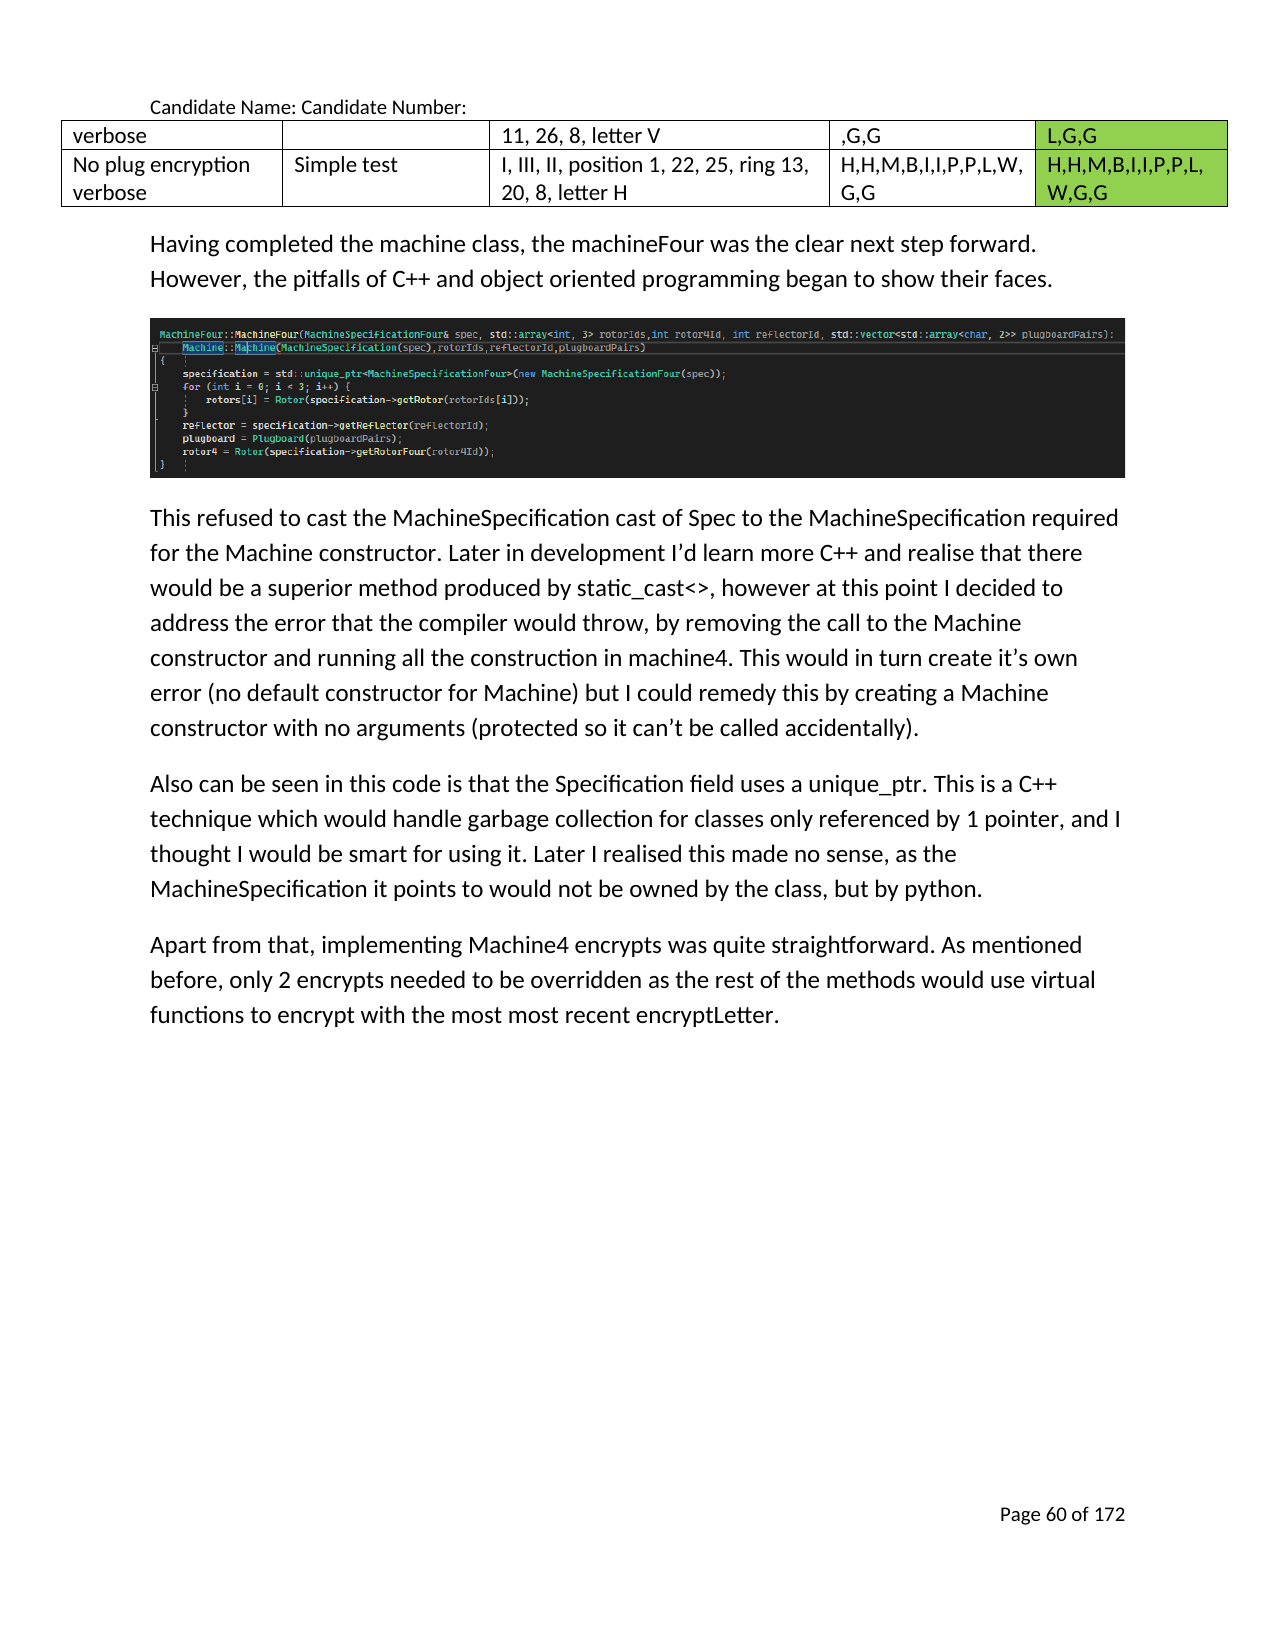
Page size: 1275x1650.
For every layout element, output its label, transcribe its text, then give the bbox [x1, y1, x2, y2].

text Also can be seen in this code is that the Specification field uses a unique_ptr. This is a C++ technique which would handle garbage collection for classes only referenced by 1 pointer, and I thought I would be smart for using it. Later I realised this made no sense, as the MachineSpecification it points to would not be owned by the class, but by python. [150, 768, 1125, 903]
picture [150, 318, 1125, 478]
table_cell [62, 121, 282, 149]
text Having completed the machine class, the machineFour was the clear next step forward. However, the pitfalls of C++ and object oriented programming began to show their faces. [150, 228, 1125, 293]
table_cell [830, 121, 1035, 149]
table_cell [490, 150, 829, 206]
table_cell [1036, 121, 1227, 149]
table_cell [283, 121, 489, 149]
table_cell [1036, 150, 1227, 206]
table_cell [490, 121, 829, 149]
text This refused to cast the MachineSpecification cast of Spec to the MachineSpecification required for the Machine constructor. Later in development I’d learn more C++ and realise that there would be a superior method produced by static_cast<>, however at this point I decided to address the error that the compiler would throw, by removing the call to the Machine constructor and running all the construction in machine4. This would in turn create it’s own error (no default constructor for Machine) but I could remedy this by creating a Machine constructor with no arguments (protected so it can’t be called accidentally). [150, 502, 1125, 743]
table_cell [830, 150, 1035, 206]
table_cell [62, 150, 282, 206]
text Apart from that, implementing Machine4 encrypts was quite straightforward. As mentioned before, only 2 encrypts needed to be overridden as the rest of the methods would use virtual functions to encrypt with the most most recent encryptLetter. [150, 929, 1125, 1029]
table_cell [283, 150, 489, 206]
